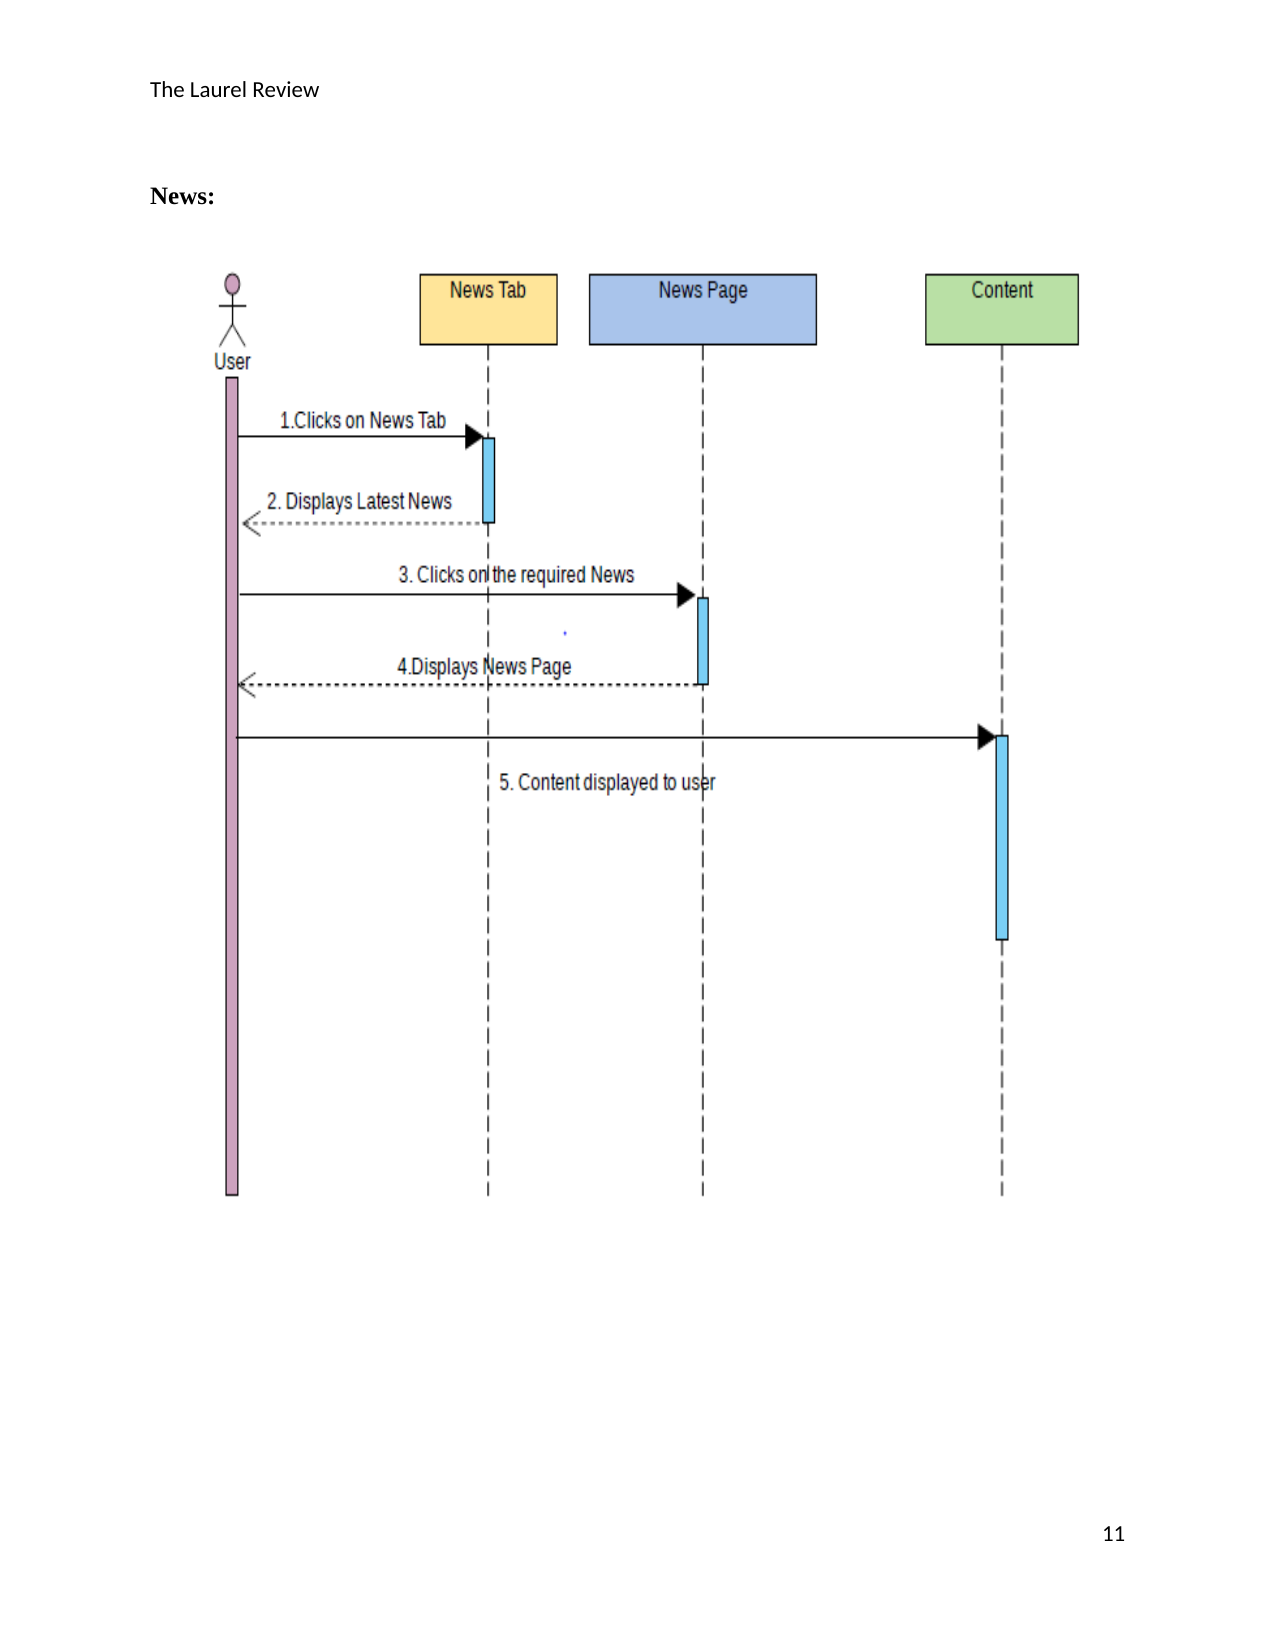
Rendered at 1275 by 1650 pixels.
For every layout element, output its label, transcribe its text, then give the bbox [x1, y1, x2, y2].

picture [150, 243, 1125, 1257]
text News: [150, 181, 1125, 210]
